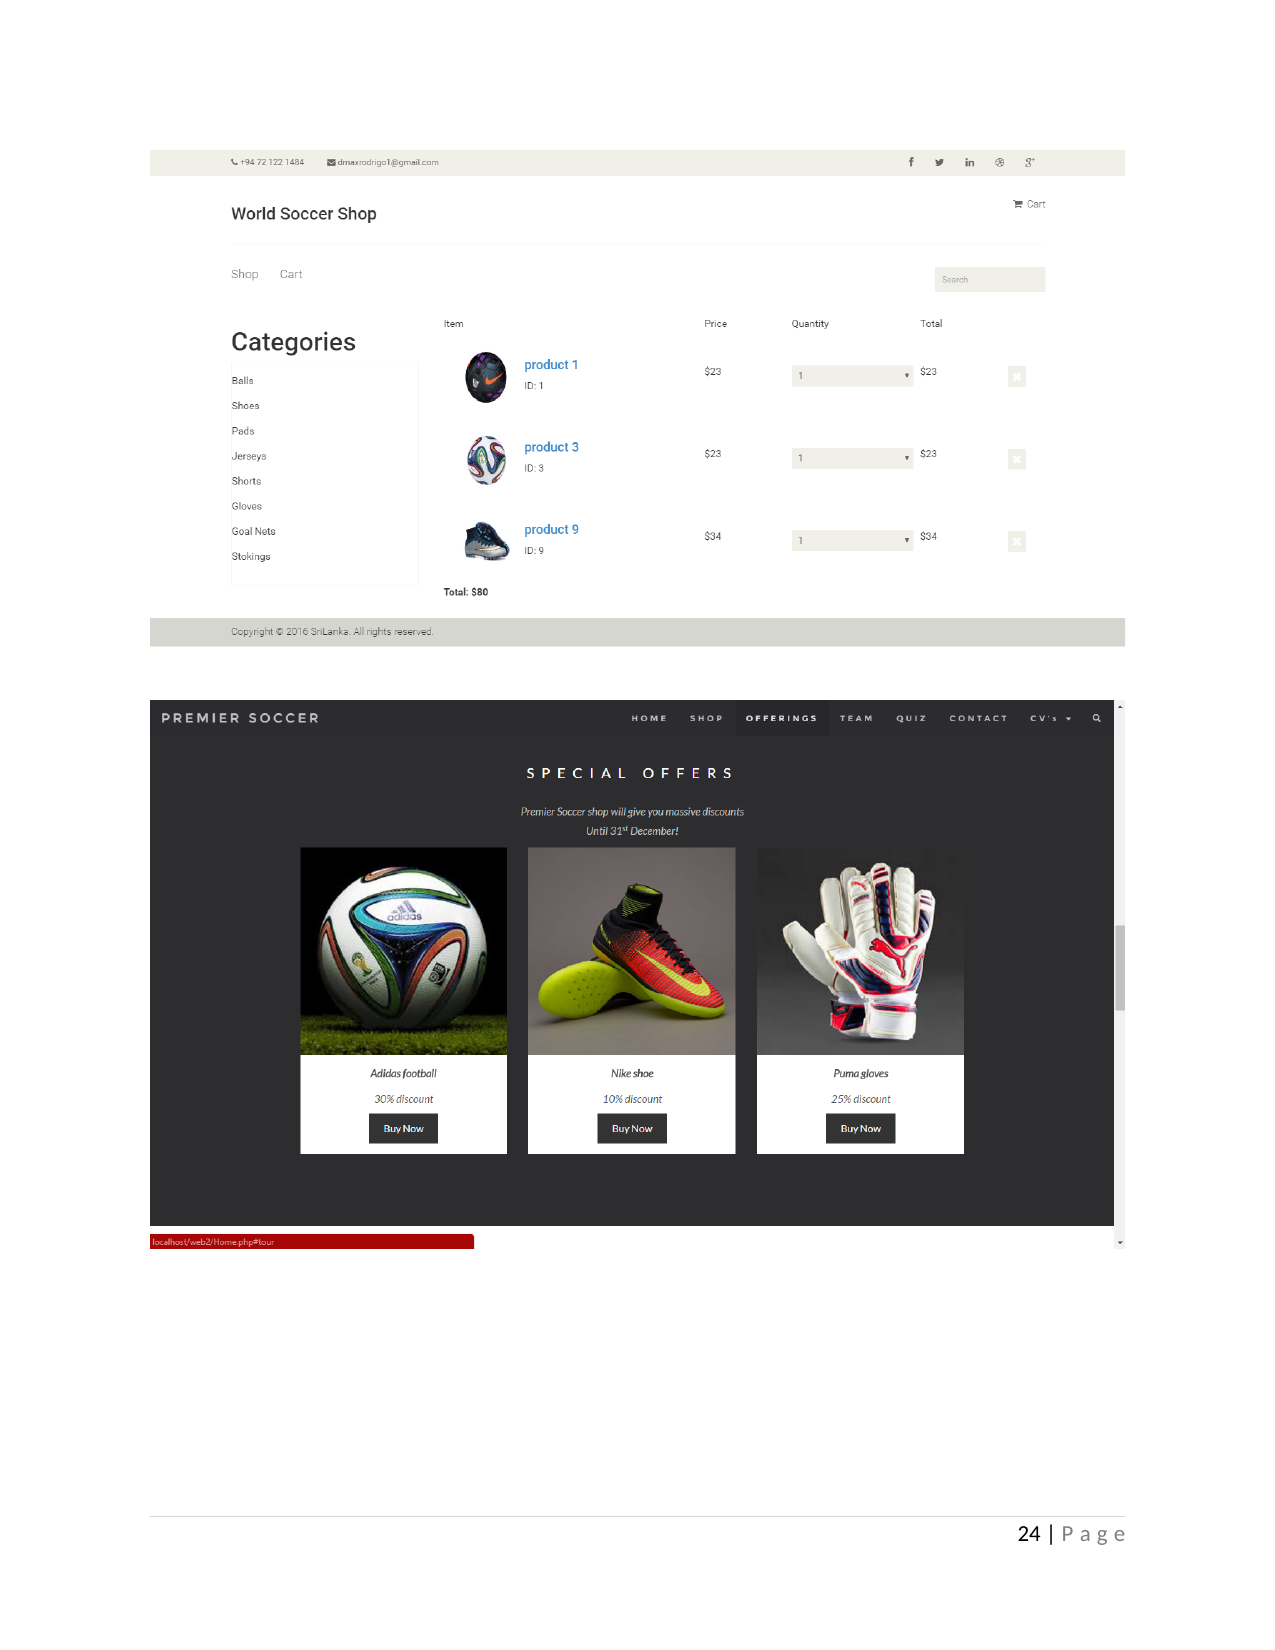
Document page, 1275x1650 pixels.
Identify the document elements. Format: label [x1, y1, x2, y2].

picture [150, 150, 1125, 699]
picture [150, 700, 1125, 1249]
